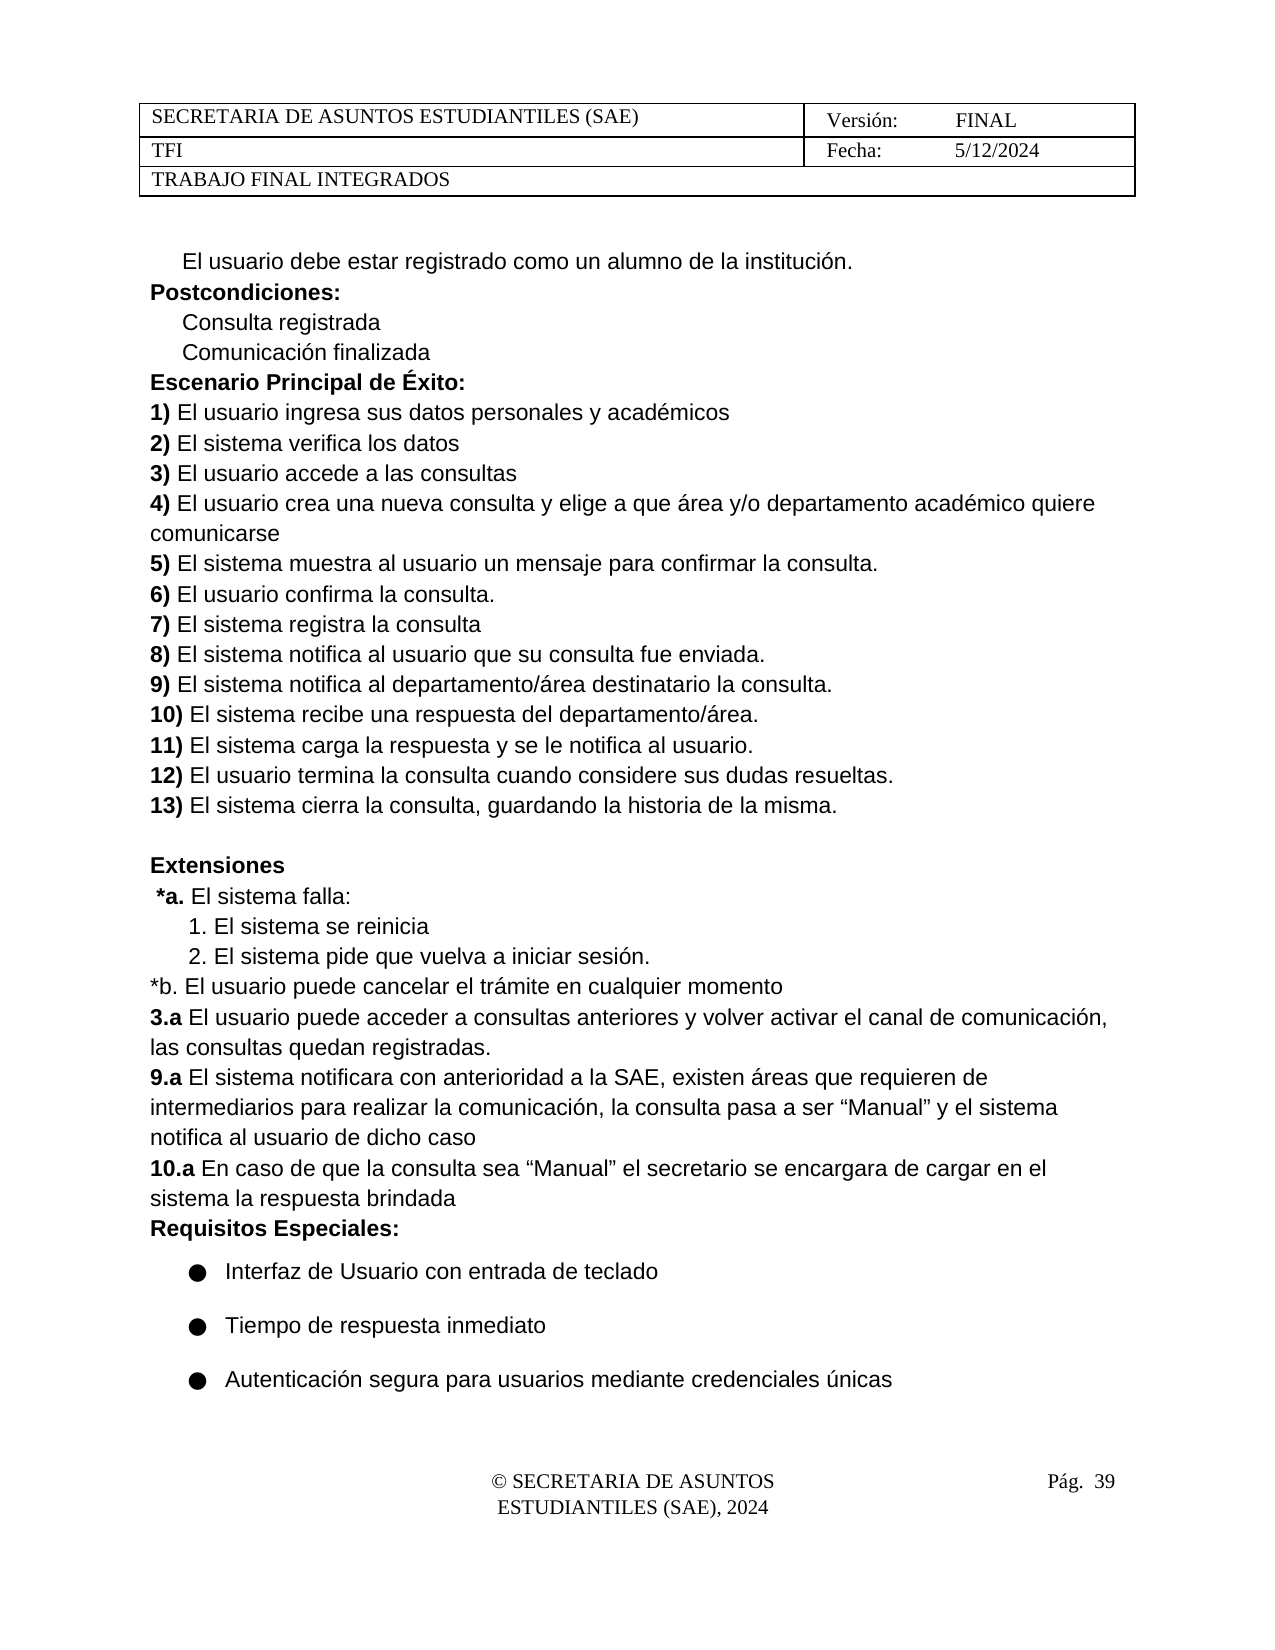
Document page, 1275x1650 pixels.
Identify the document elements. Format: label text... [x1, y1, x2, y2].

text 11) El sistema carga la respuesta y se le notifica al usuario. [150, 732, 1125, 758]
text Escenario Principal de Éxito: [150, 369, 1125, 396]
text El usuario debe estar registrado como un alumno de la institución. Postcondiciones: [150, 248, 1125, 305]
text 12) El usuario termina la consulta cuando considere sus dudas resueltas. [150, 762, 1125, 788]
text 13) El sistema cierra la consulta, guardando la historia de la misma. [150, 792, 1125, 818]
text 1) El usuario ingresa sus datos personales y académicos [150, 399, 1125, 426]
text 2. El sistema pide que vuelva a iniciar sesión. [150, 943, 1125, 969]
text 3.a El usuario puede acceder a consultas anteriores y volver activar el canal de comunicación, las consultas quedan registradas. 9.a El sistema notificara con anterioridad a la SAE, existen áreas que requieren de intermediarios para realizar la comunicación, la consulta pasa a ser “Manual” y el sistema notifica al usuario de dicho caso [150, 1003, 1125, 1151]
list Tiempo de respuesta inmediato [187, 1299, 1125, 1346]
text Extensiones *a. El sistema falla: 1. El sistema se reinicia [150, 822, 1125, 939]
text 10.a En caso de que la consulta sea “Manual” el secretario se encargara de cargar en el sistema la respuesta brindada [150, 1154, 1125, 1211]
text *b. El usuario puede cancelar el trámite en cualquier momento [150, 973, 1125, 1000]
text 4) El usuario crea una nueva consulta y elige a que área y/o departamento académico quiere comunicarse [150, 490, 1125, 547]
text 2) El sistema verifica los datos [150, 429, 1125, 456]
list Autenticación segura para usuarios mediante credenciales únicas [187, 1353, 1125, 1400]
list Interfaz de Usuario con entrada de teclado [187, 1245, 1125, 1292]
text Requisitos Especiales: [150, 1215, 1125, 1241]
text Consulta registrada Comunicación finalizada [150, 309, 1125, 365]
text 3) El usuario accede a las consultas [150, 460, 1125, 486]
text 5) El sistema muestra al usuario un mensaje para confirmar la consulta. 6) El usuario confirma la consulta. [150, 550, 1125, 607]
text 9) El sistema notifica al departamento/área destinatario la consulta. 10) El sistema recibe una respuesta del departamento/área. [150, 671, 1125, 728]
text 7) El sistema registra la consulta 8) El sistema notifica al usuario que su consulta fue enviada. [150, 611, 1125, 667]
